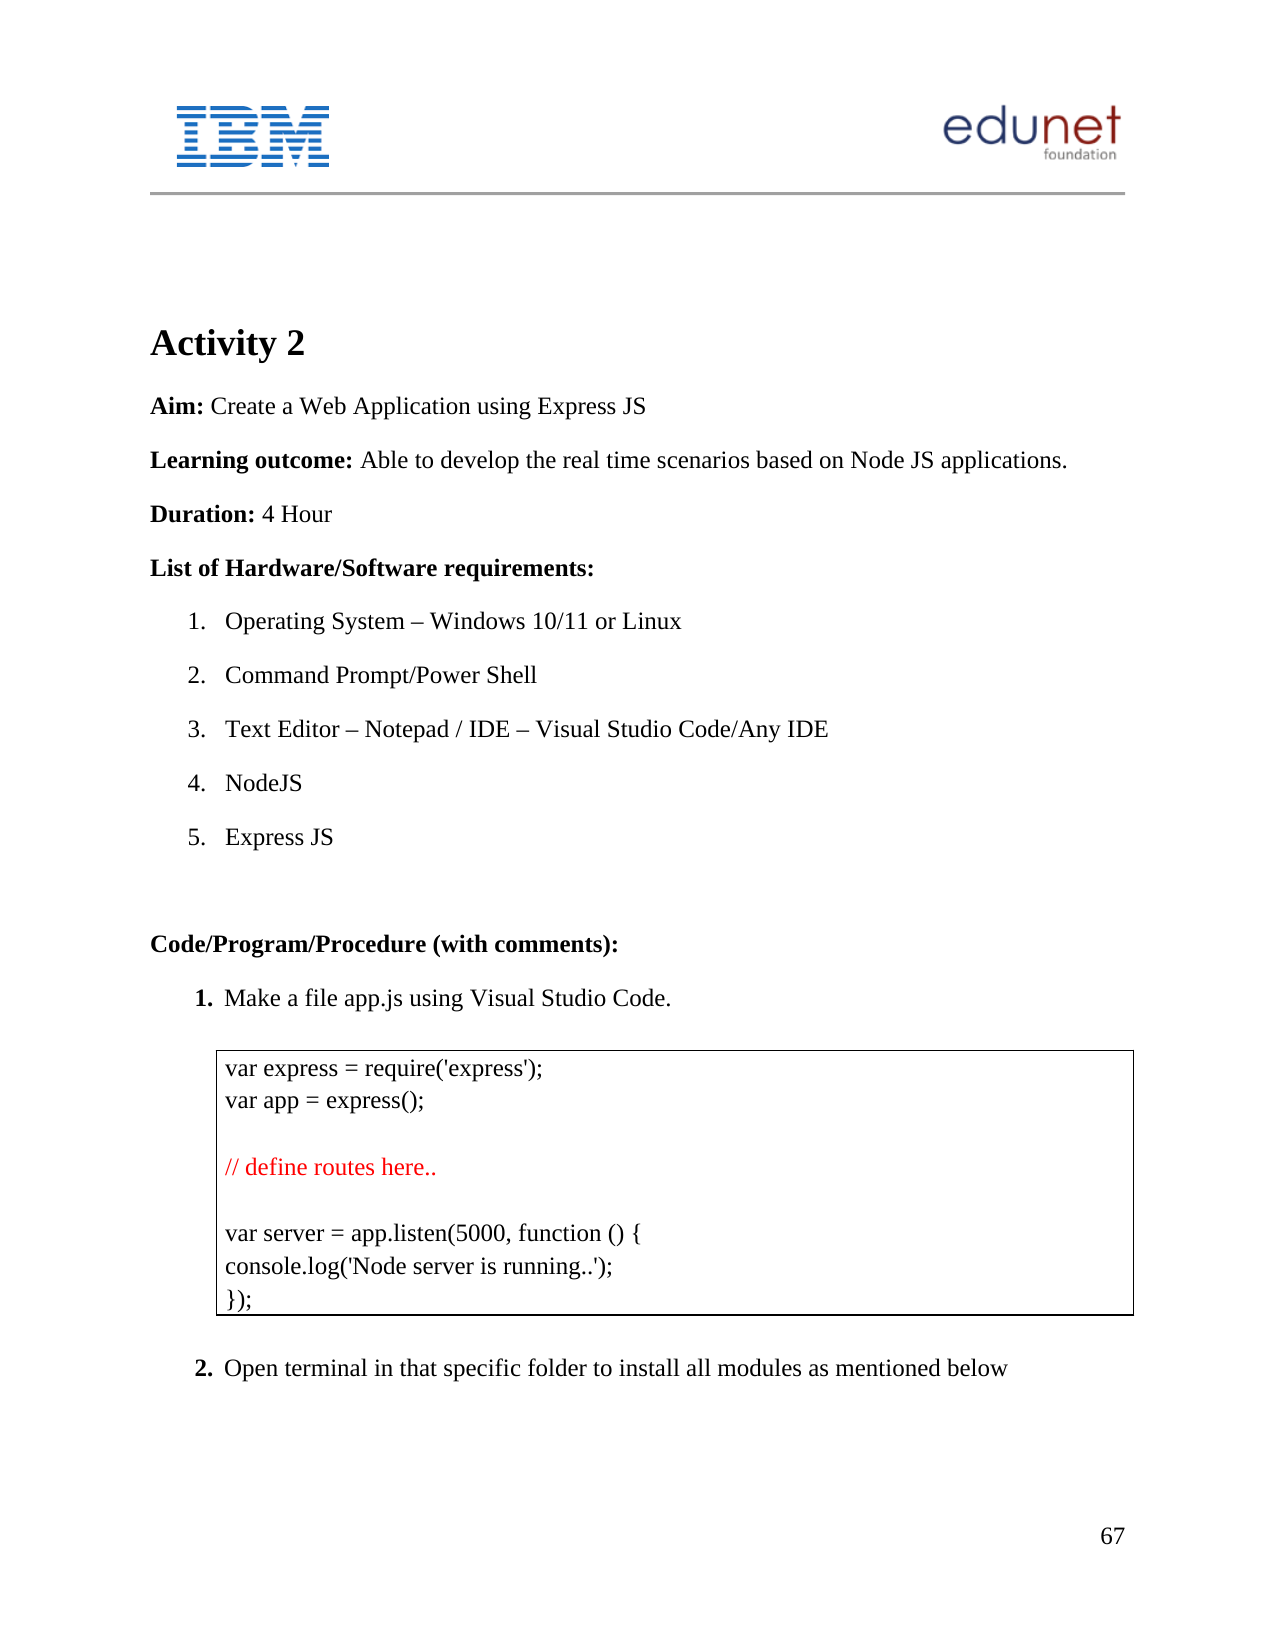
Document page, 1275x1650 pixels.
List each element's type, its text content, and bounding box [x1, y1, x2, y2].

list Operating System – Windows 10/11 or Linux [187, 606, 1125, 635]
text List of Hardware/Software requirements: [150, 553, 1125, 581]
list var express = require('express'); [217, 1051, 1133, 1081]
subtitle Activity 2 [150, 321, 1125, 364]
list console.log('Node server is running..'); [217, 1248, 1133, 1279]
list var app = express(); [217, 1082, 1133, 1114]
list Express JS [187, 822, 1125, 851]
list Command Prompt/Power Shell [187, 660, 1125, 689]
picture [176, 106, 329, 167]
list }); [217, 1281, 1133, 1314]
list Make a file app.js using Visual Studio Code. [194, 983, 1125, 1012]
list var server = app.listen(5000, function () { [217, 1214, 1133, 1246]
text Duration: 4 Hour [150, 499, 1125, 527]
picture [941, 95, 1125, 167]
text Code/Program/Procedure (with comments): [150, 929, 1125, 958]
subtitle Aim: Create a Web Application using Express JS [150, 391, 1125, 420]
list Text Editor – Notepad / IDE – Visual Studio Code/Any IDE [187, 714, 1125, 743]
text Learning outcome: Able to develop the real time scenarios based on Node JS applications. [150, 445, 1125, 474]
list // define routes here.. [217, 1148, 1133, 1180]
list NodeJS [187, 768, 1125, 797]
list Open terminal in that specific folder to install all modules as mentioned below [194, 1353, 1169, 1382]
